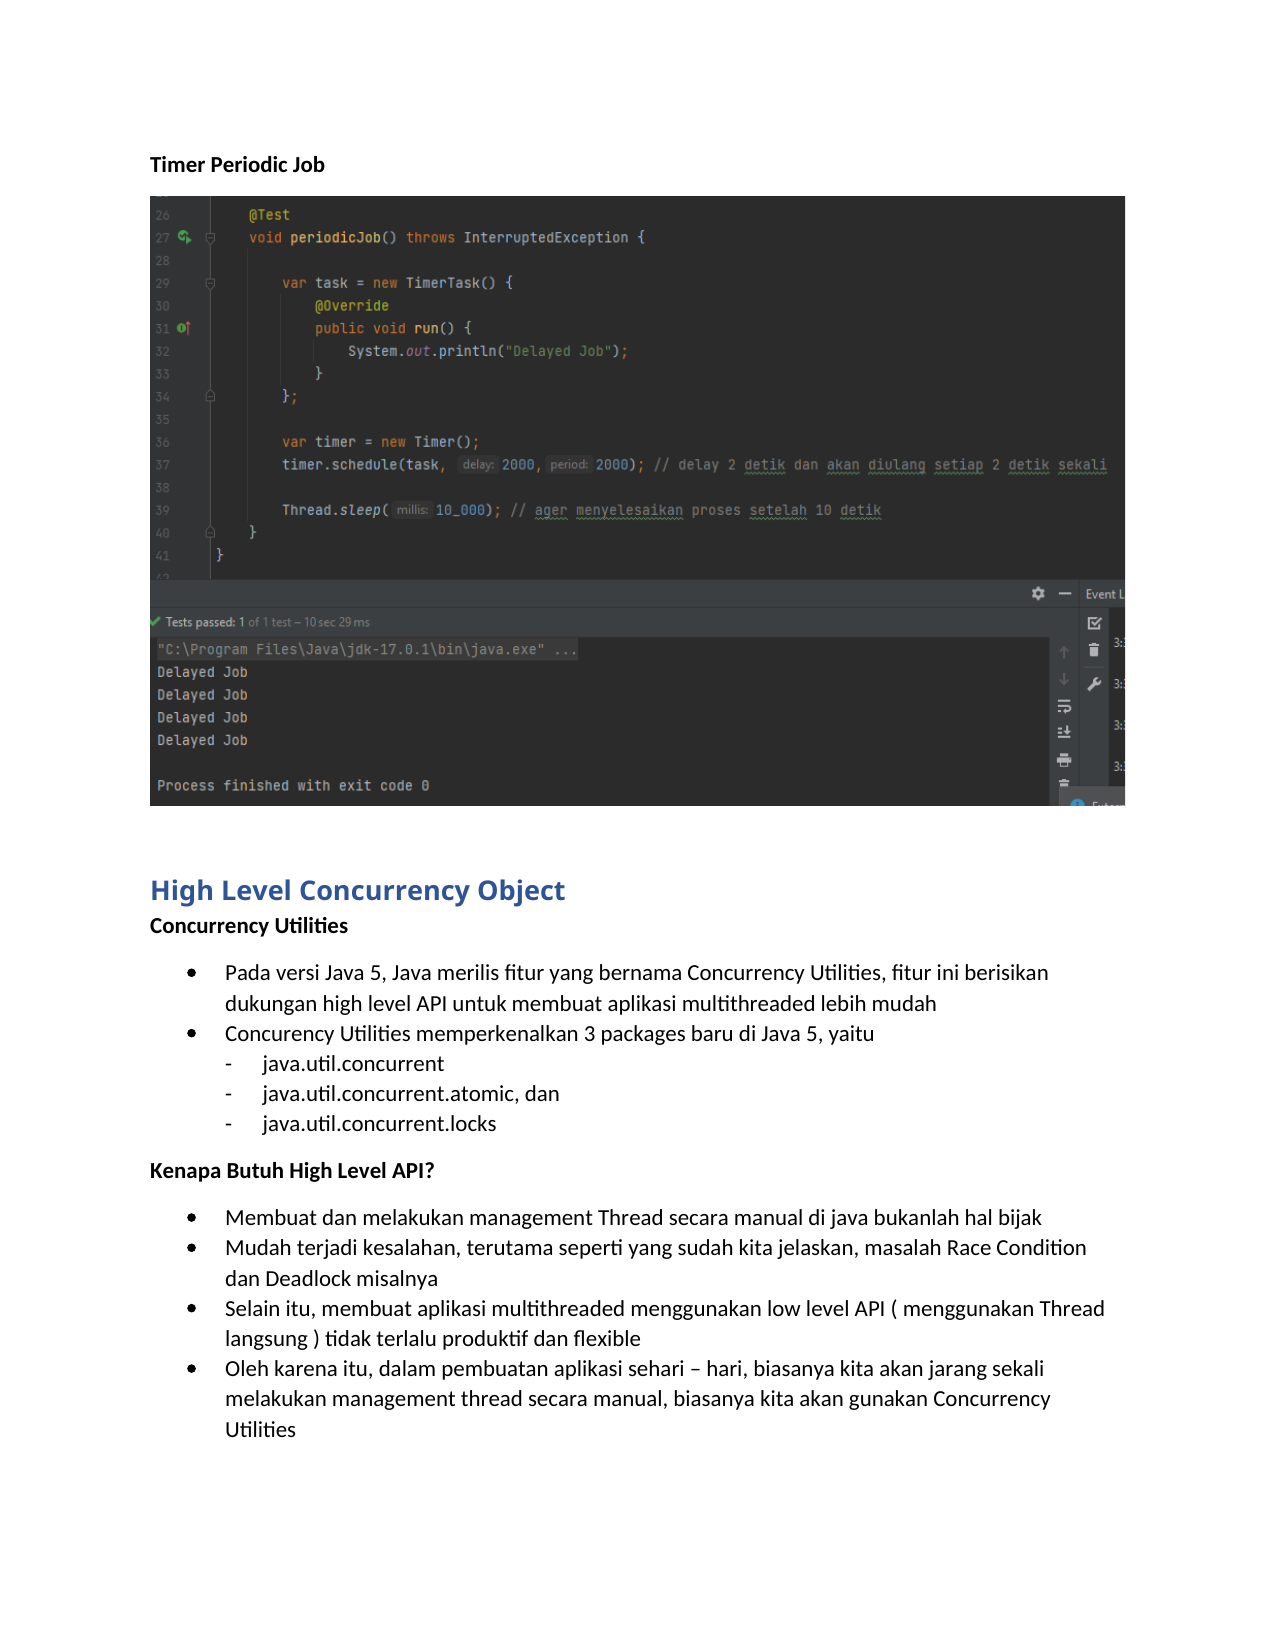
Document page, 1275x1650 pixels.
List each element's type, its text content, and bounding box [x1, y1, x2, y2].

text Kenapa Butuh High Level API? [150, 1156, 1125, 1184]
list Pada versi Java 5, Java merilis fitur yang bernama Concurrency Utilities, fitur ini berisikan dukungan high level API untuk membuat aplikasi multithreaded lebih mudah [187, 958, 1125, 1017]
list Mudah terjadi kesalahan, terutama seperti yang sudah kita jelaskan, masalah Race Condition dan Deadlock misalnya [187, 1233, 1125, 1292]
text Timer Periodic Job [150, 150, 1125, 178]
list java.util.concurrent.locks [225, 1109, 1125, 1137]
list java.util.concurrent [225, 1049, 1125, 1077]
list java.util.concurrent.atomic, dan [225, 1079, 1125, 1107]
text Concurrency Utilities [150, 912, 1125, 939]
subtitle High Level Concurrency Object [150, 872, 1125, 909]
list Membuat dan melakukan management Thread secara manual di java bukanlah hal bijak [187, 1203, 1125, 1231]
picture [150, 196, 1125, 806]
list Oleh karena itu, dalam pembuatan aplikasi sehari – hari, biasanya kita akan jarang sekali melakukan management thread secara manual, biasanya kita akan gunakan Concurrency Utilities [187, 1354, 1125, 1443]
list Concurency Utilities memperkenalkan 3 packages baru di Java 5, yaitu [187, 1019, 1125, 1047]
list Selain itu, membuat aplikasi multithreaded menggunakan low level API ( menggunakan Thread langsung ) tidak terlalu produktif dan flexible [187, 1294, 1125, 1352]
